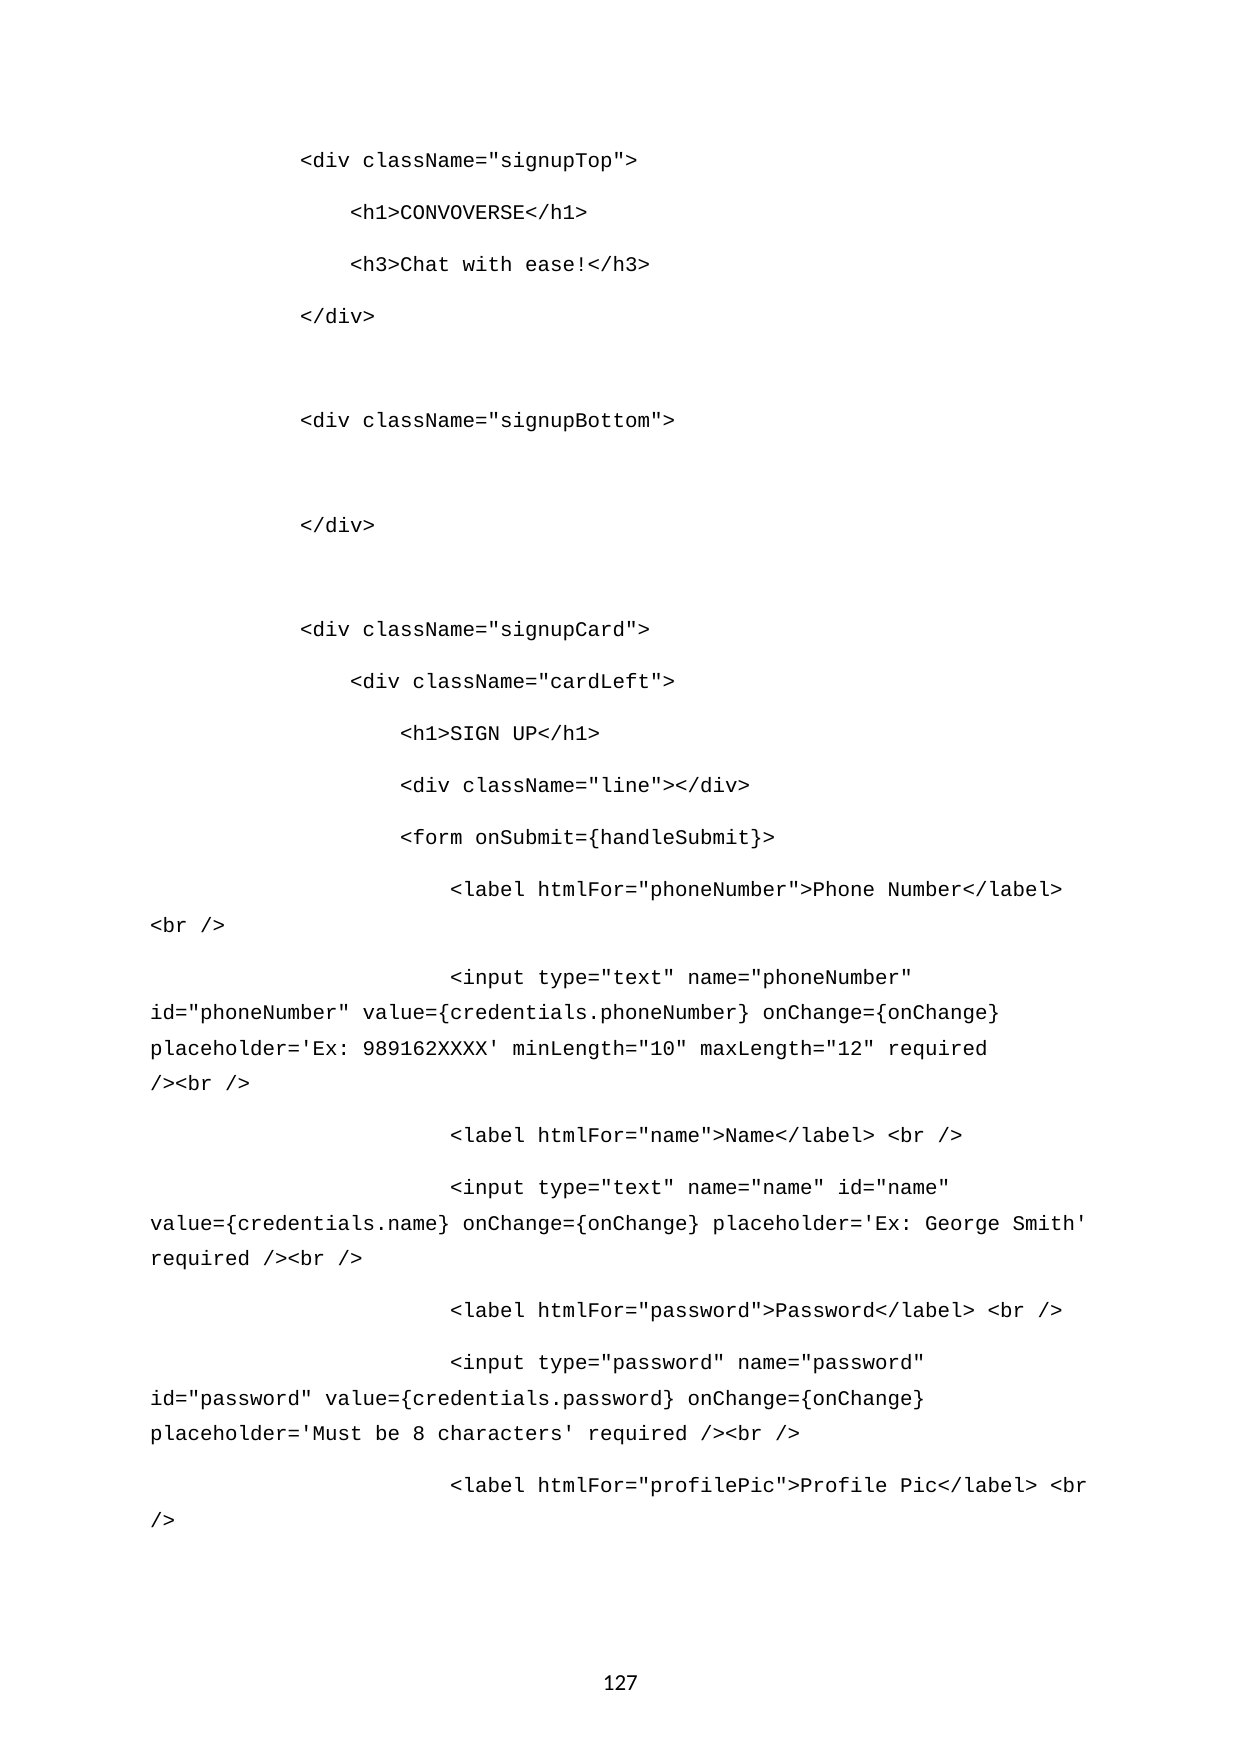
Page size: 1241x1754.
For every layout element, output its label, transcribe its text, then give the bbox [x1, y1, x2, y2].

text <h3>Chat with ease!</h3> [150, 254, 1090, 278]
text <div className="line"></div> [150, 775, 1090, 799]
text <form onSubmit={handleSubmit}> [150, 827, 1090, 851]
text <label htmlFor="phoneNumber">Phone Number</label> <br /> [150, 879, 1090, 938]
text <h1>CONVOVERSE</h1> [150, 202, 1090, 226]
text <h1>SIGN UP</h1> [150, 723, 1090, 747]
text <label htmlFor="name">Name</label> <br /> [150, 1125, 1090, 1149]
text <input type="password" name="password" id="password" value={credentials.password} onChange={onChange} placeholder='Must be 8 characters' required /><br /> [150, 1352, 1090, 1447]
text <input type="text" name="phoneNumber" id="phoneNumber" value={credentials.phoneNumber} onChange={onChange} placeholder='Ex: 989162XXXX' minLength="10" maxLength="12" required /><br /> [150, 967, 1090, 1097]
text <label htmlFor="profilePic">Profile Pic</label> <br /> [150, 1475, 1090, 1534]
text <div className="signupTop"> [150, 150, 1090, 174]
text <div className="cardLeft"> [150, 671, 1090, 694]
text <div className="signupCard"> [150, 619, 1090, 642]
text <input type="text" name="name" id="name" value={credentials.name} onChange={onChange} placeholder='Ex: George Smith' required /><br /> [150, 1177, 1090, 1272]
text <label htmlFor="password">Password</label> <br /> [150, 1300, 1090, 1324]
text <div className="signupBottom"> [150, 410, 1090, 434]
text </div> [150, 306, 1090, 330]
text </div> [150, 514, 1090, 538]
